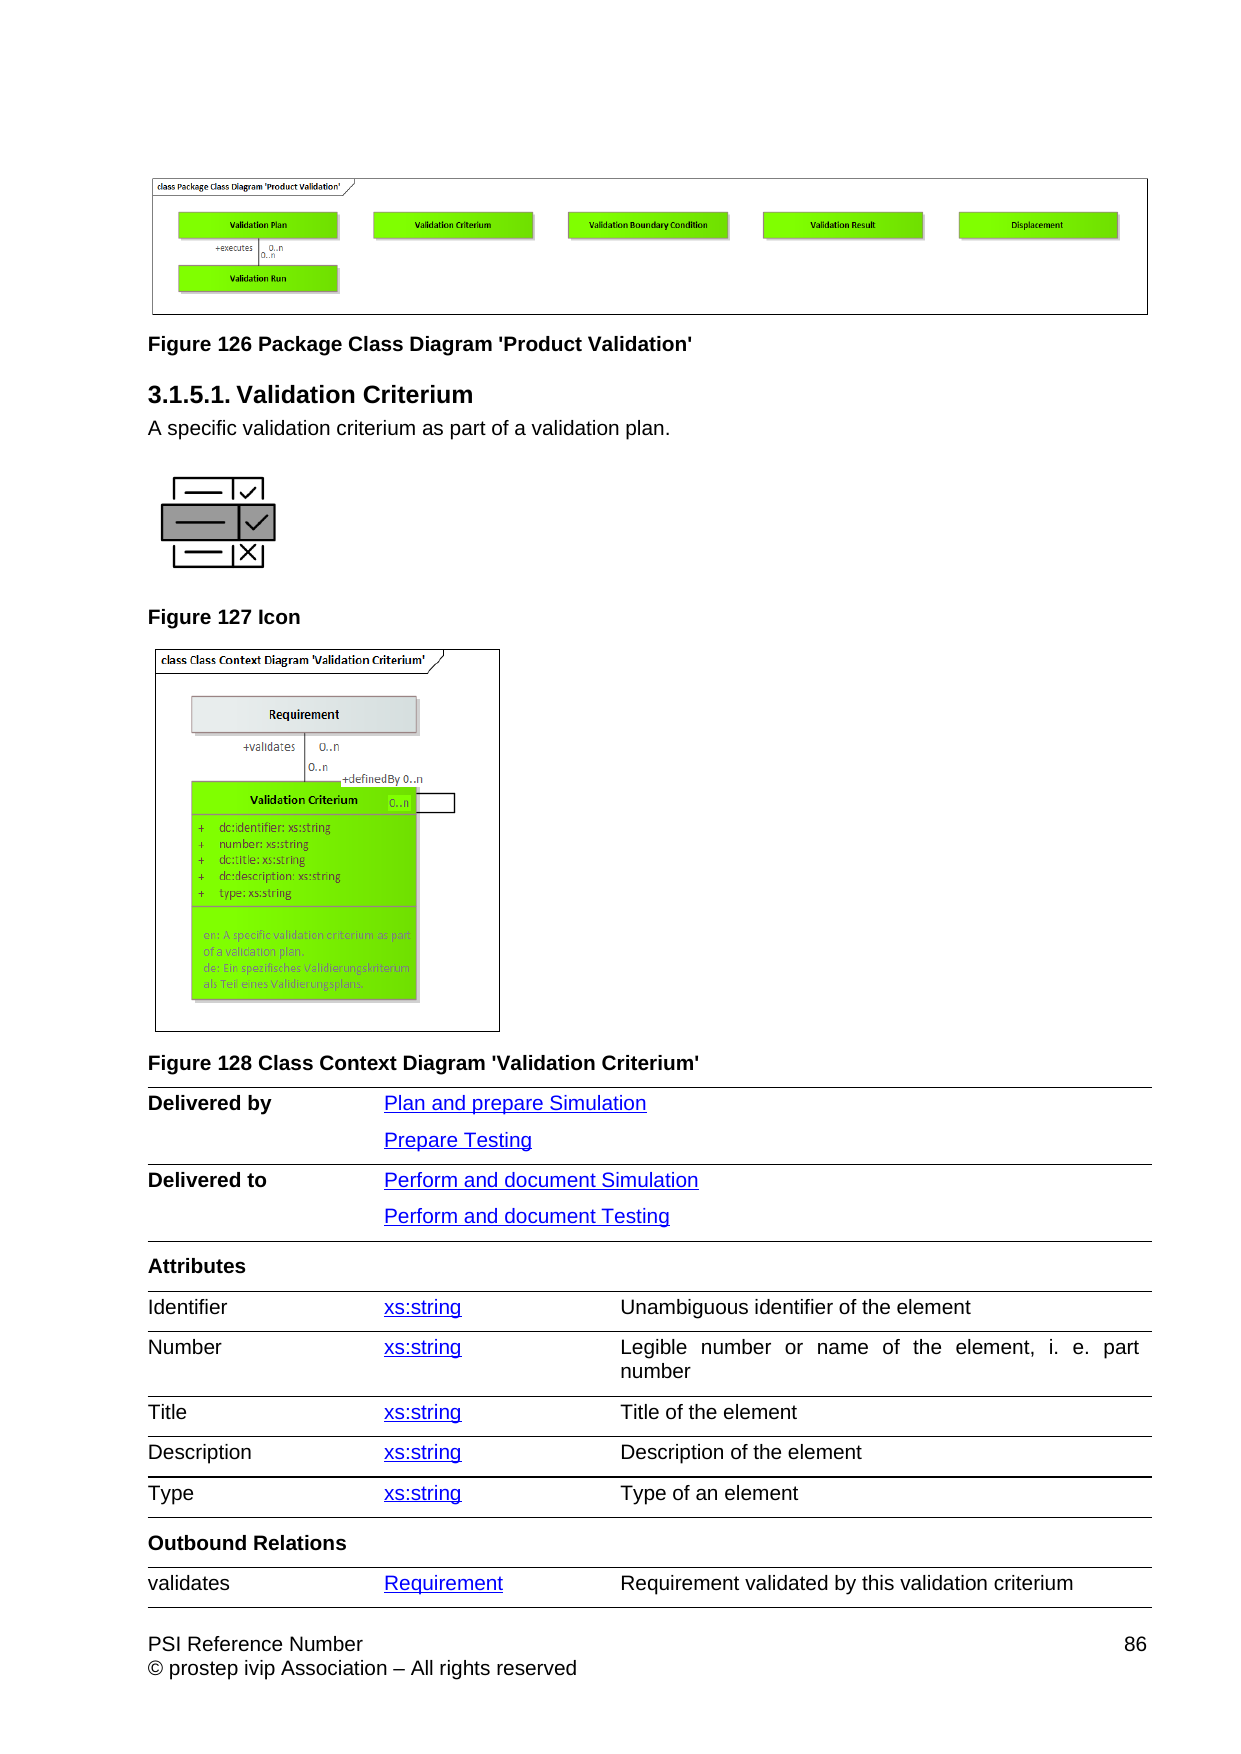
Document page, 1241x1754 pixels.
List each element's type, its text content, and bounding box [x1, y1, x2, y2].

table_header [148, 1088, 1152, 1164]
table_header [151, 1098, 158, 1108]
text A specific validation criterium as part of a validation plan. [148, 415, 1152, 439]
text Attributes [148, 1254, 1152, 1278]
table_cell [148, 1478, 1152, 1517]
text Outbound Relations [148, 1530, 1152, 1554]
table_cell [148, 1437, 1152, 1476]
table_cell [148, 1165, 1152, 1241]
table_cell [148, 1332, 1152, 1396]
picture [147, 173, 1152, 319]
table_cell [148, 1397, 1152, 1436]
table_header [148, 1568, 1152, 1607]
picture [147, 451, 289, 593]
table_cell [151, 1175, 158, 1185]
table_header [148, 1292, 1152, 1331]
subtitle Validation Criterium [148, 380, 1152, 409]
picture [147, 641, 507, 1039]
